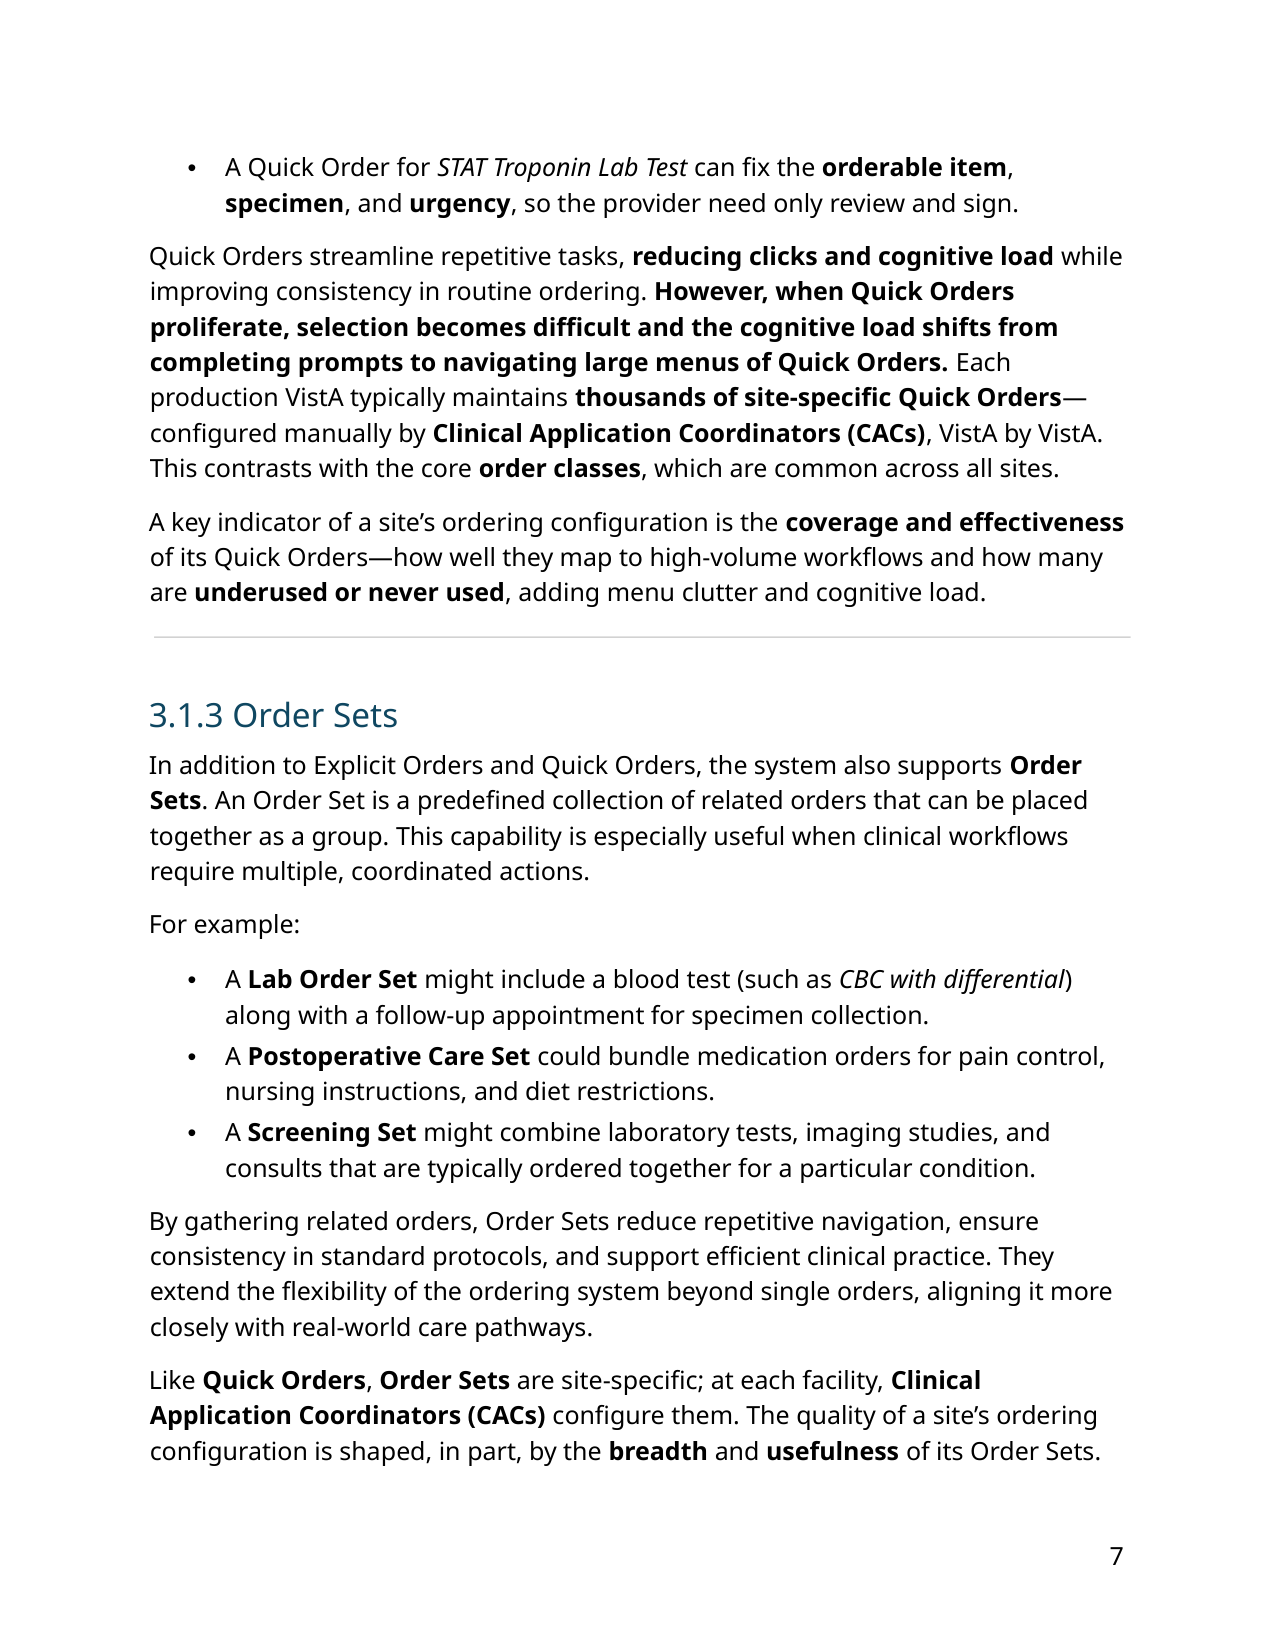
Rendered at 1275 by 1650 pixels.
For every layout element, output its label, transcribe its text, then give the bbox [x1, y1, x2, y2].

list A Quick Order for STAT Troponin Lab Test can fix the orderable item, specimen, and urgency, so the provider need only review and sign. [187, 150, 1125, 219]
list A Lab Order Set might include a blood test (such as CBC with differential) along with a follow-up appointment for specimen collection. [187, 962, 1125, 1032]
text In addition to Explicit Orders and Quick Orders, the system also supports Order Sets. An Order Set is a predefined collection of related orders that can be placed together as a group. This capability is especially useful when clinical workflows require multiple, coordinated actions. [148, 747, 1125, 888]
text Like Quick Orders, Order Sets are site-specific; at each facility, Clinical Application Coordinators (CACs) configure them. The quality of a site’s ordering configuration is shaped, in part, by the breadth and usefulness of its Order Sets. [148, 1362, 1125, 1467]
list A Screening Set might combine laboratory tests, imaging studies, and consults that are typically ordered together for a particular condition. [187, 1115, 1125, 1184]
subtitle 3.1.3 Order Sets [148, 691, 1125, 737]
text Quick Orders streamline repetitive tasks, reducing clicks and cognitive load while improving consistency in routine ordering. However, when Quick Orders proliferate, selection becomes difficult and the cognitive load shifts from completing prompts to navigating large menus of Quick Orders. Each production VistA typically maintains thousands of site-specific Quick Orders—configured manually by Clinical Application Coordinators (CACs), VistA by VistA. This contrasts with the core order classes, which are common across all sites. [148, 238, 1127, 485]
text By gathering related orders, Order Sets reduce repetitive navigation, ensure consistency in standard protocols, and support efficient clinical practice. They extend the flexibility of the ordering system beyond single orders, aligning it more closely with real-world care pathways. [148, 1203, 1125, 1343]
text For example: [148, 907, 1125, 941]
text A key indicator of a site’s ordering configuration is the coverage and effectiveness of its Quick Orders—how well they map to high-volume workflows and how many are underused or never used, adding menu clutter and cognitive load. [148, 504, 1125, 609]
list A Postoperative Care Set could bundle medication orders for pain control, nursing instructions, and diet restrictions. [187, 1038, 1125, 1108]
